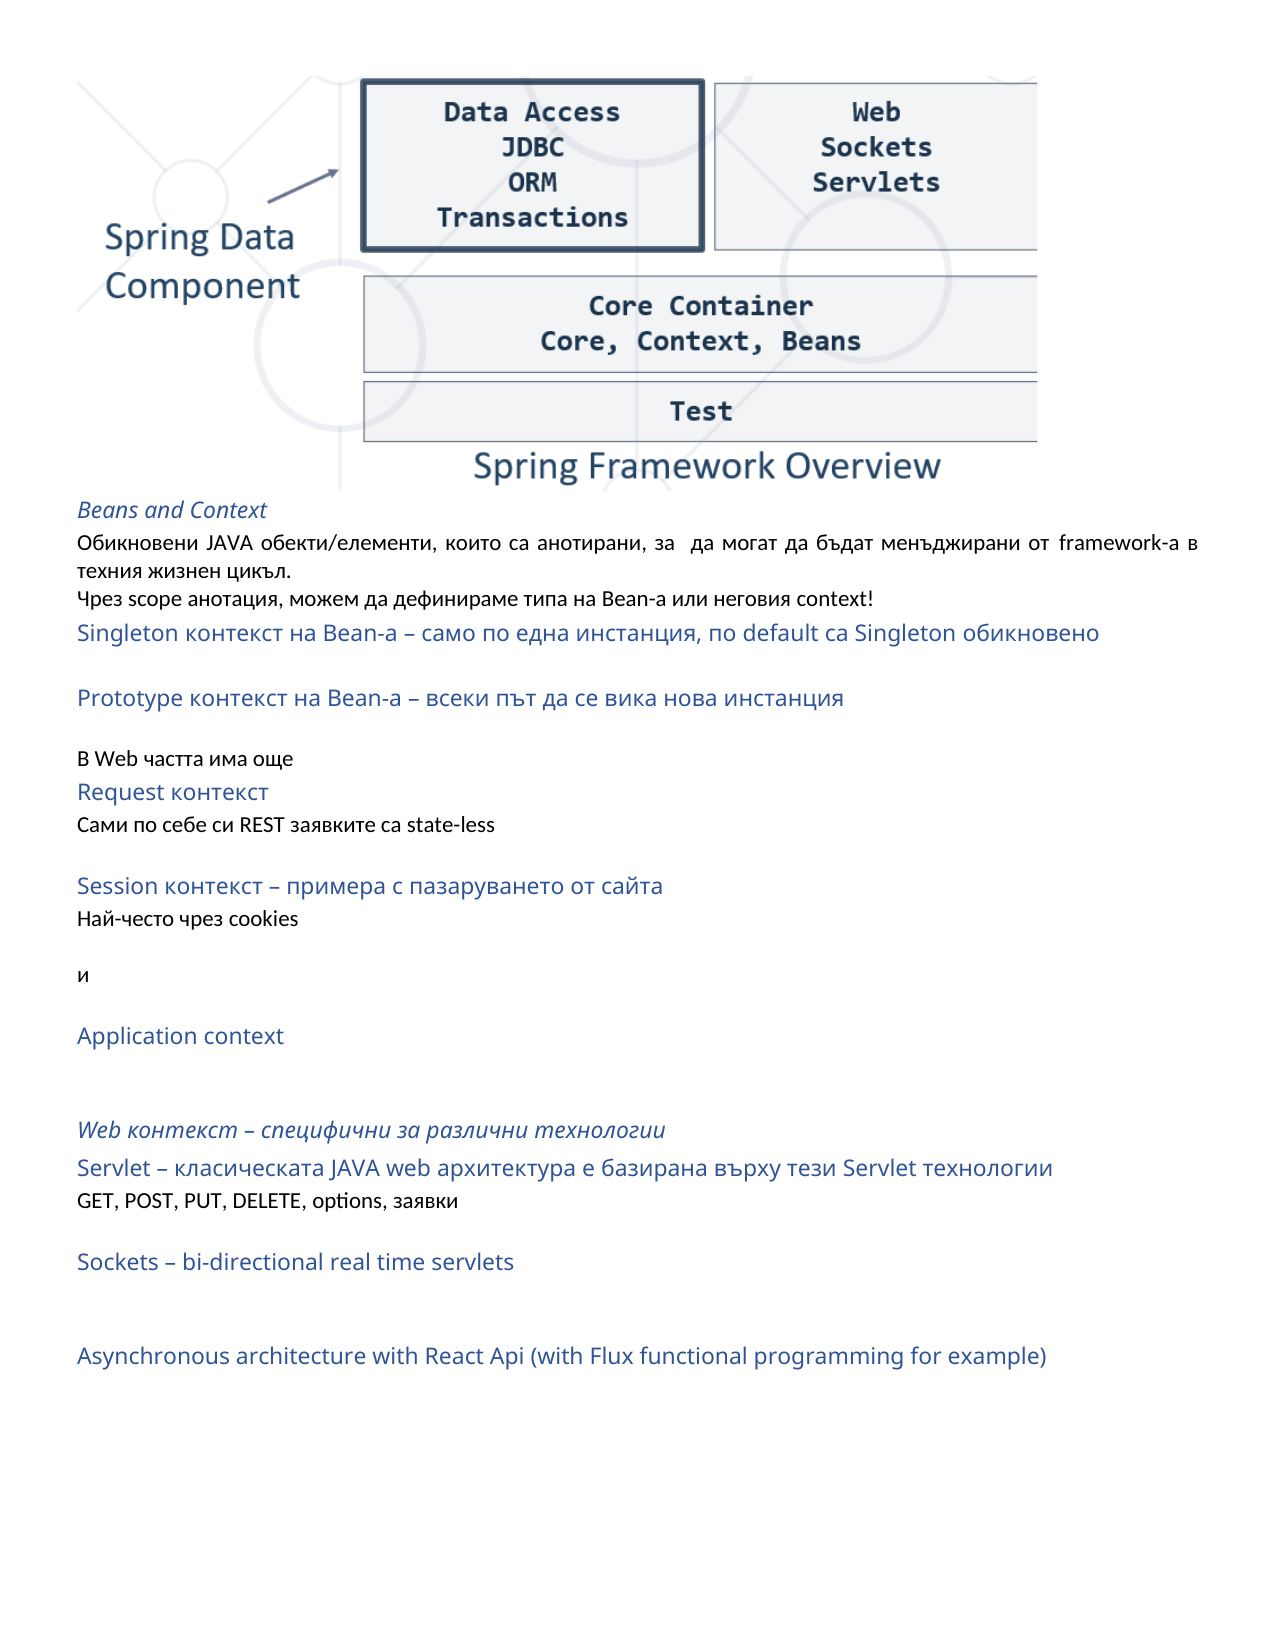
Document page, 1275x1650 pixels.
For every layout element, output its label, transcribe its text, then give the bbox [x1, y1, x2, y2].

subtitle Web контекст – специфични за различни технологии [77, 1114, 1198, 1146]
text GET, POST, PUT, DELETE, options, заявки [77, 1186, 1198, 1214]
text и [77, 960, 1198, 988]
subtitle Prototype контекст на Bean-a – всеки път да се вика нова инстанция [77, 682, 1198, 714]
picture [76, 76, 1038, 491]
subtitle Application context [77, 1020, 1198, 1052]
text Чрез scope анотация, можем да дефинираме типа на Bean-а или неговия context! [77, 584, 1198, 612]
text В Web частта има още [77, 744, 1198, 772]
text Обикновени JAVA обекти/елементи, които са анотирани, за да могат да бъдат менъджирани от framework-a в техния жизнен цикъл. [77, 528, 1198, 584]
subtitle Sockets – bi-directional real time servlets [77, 1246, 1198, 1277]
text Сами по себе си REST заявките са state-less [77, 810, 1198, 838]
subtitle Servlet – класическата JAVA web архитектура е базирана върху тези Servlet технологии [77, 1152, 1198, 1183]
subtitle Request контекст [77, 776, 1198, 808]
text Най-често чрез cookies [77, 904, 1198, 932]
subtitle Beans and Context [77, 494, 1198, 526]
subtitle Session контекст – примера с пазаруването от сайта [77, 870, 1198, 902]
subtitle Singleton контекст на Bean-a – само по една инстанция, по default са Singleton обикновено [77, 616, 1198, 648]
subtitle Asynchronous architecture with React Api (with Flux functional programming for example) [77, 1340, 1198, 1371]
